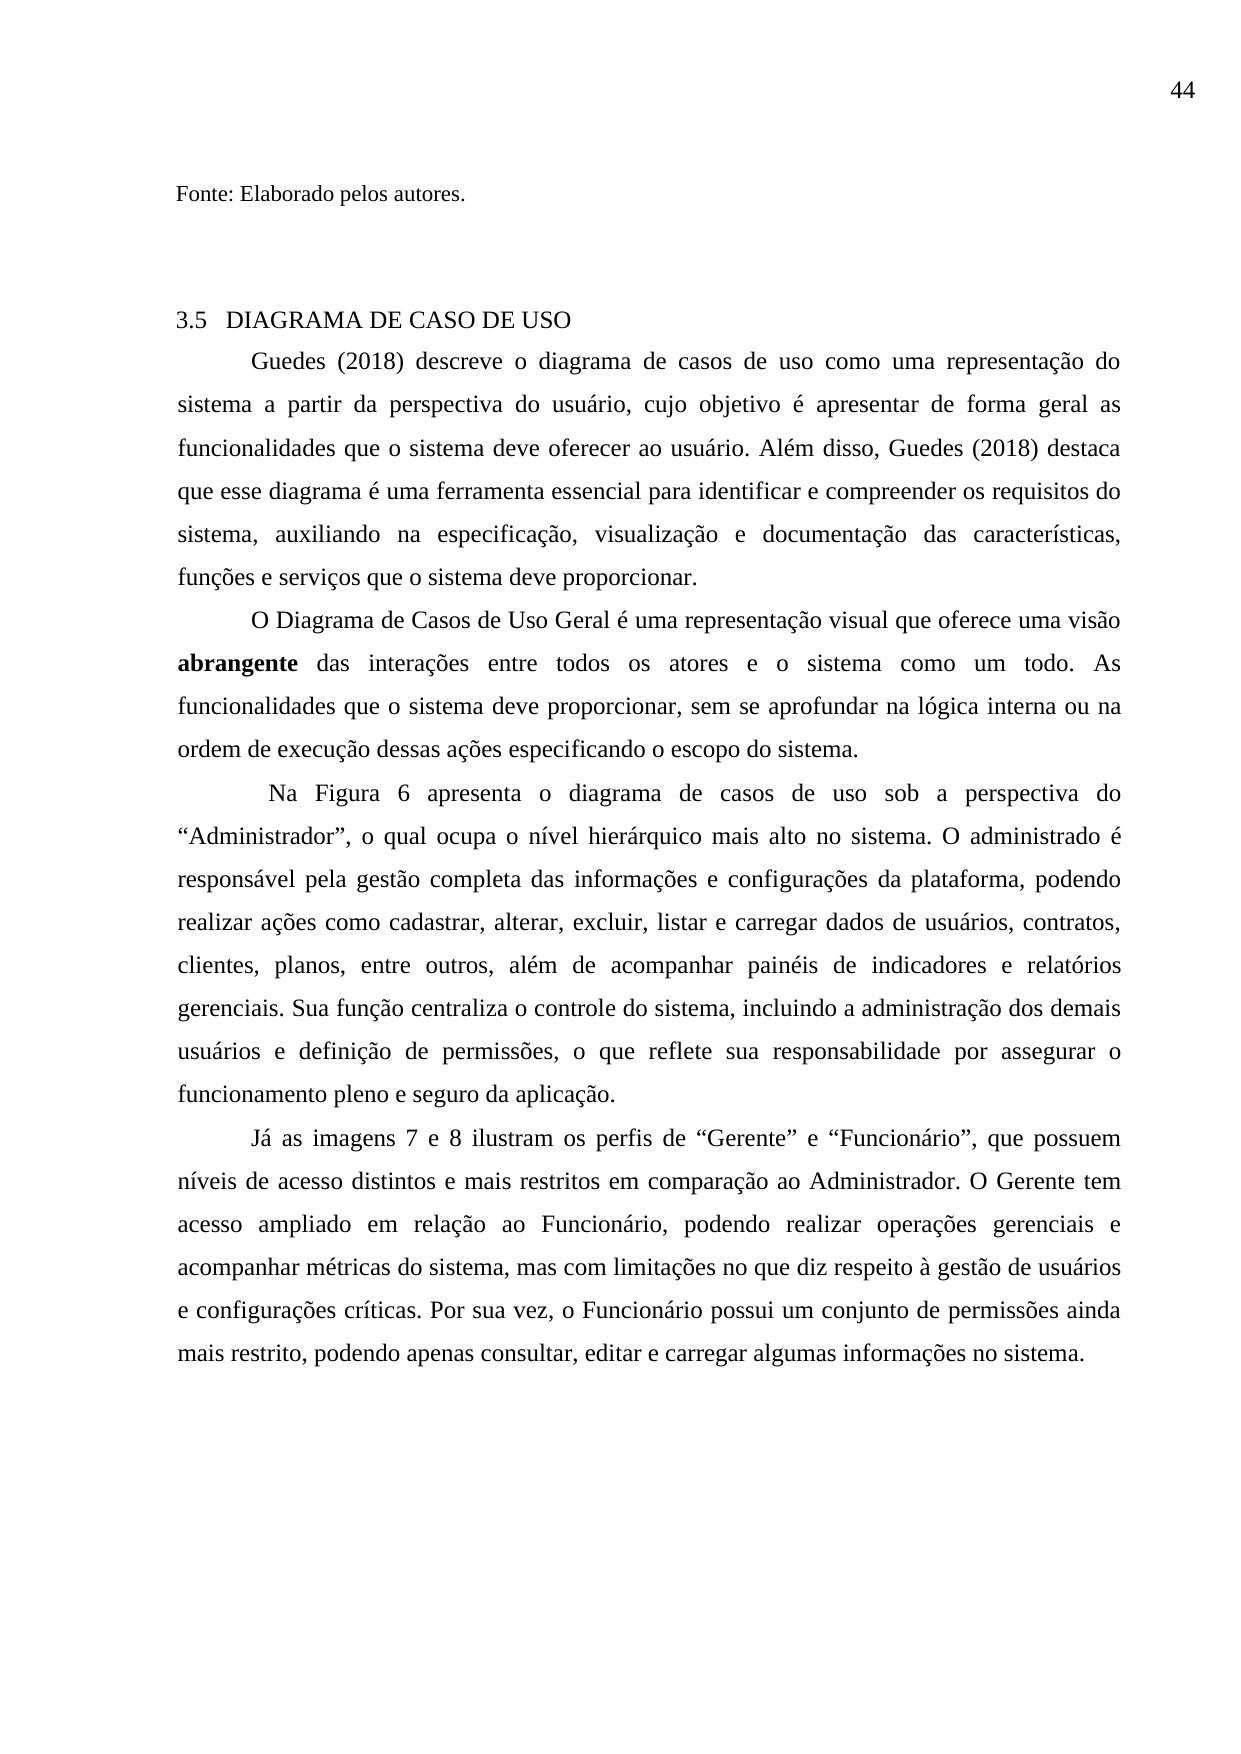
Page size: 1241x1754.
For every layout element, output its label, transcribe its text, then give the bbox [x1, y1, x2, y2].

text Já as imagens 7 e 8 ilustram os perfis de “Gerente” e “Funcionário”, que possuem níveis de acesso distintos e mais restritos em comparação ao Administrador. O Gerente tem acesso ampliado em relação ao Funcionário, podendo realizar operações gerenciais e acompanhar métricas do sistema, mas com limitações no que diz respeito à gestão de usuários e configurações críticas. Por sua vez, o Funcionário possui um conjunto de permissões ainda mais restrito, podendo apenas consultar, editar e carregar algumas informações no sistema. [177, 1123, 1122, 1367]
text Fonte: Elaborado pelos autores. [176, 179, 1117, 206]
text Na Figura 6 apresenta o diagrama de casos de uso sob a perspectiva do “Administrador”, o qual ocupa o nível hierárquico mais alto no sistema. O administrado é responsável pela gestão completa das informações e configurações da plataforma, podendo realizar ações como cadastrar, alterar, excluir, listar e carregar dados de usuários, contratos, clientes, planos, entre outros, além de acompanhar painéis de indicadores e relatórios gerenciais. Sua função centraliza o controle do sistema, incluindo a administração dos demais usuários e definição de permissões, o que reflete sua responsabilidade por assegurar o funcionamento pleno e seguro da aplicação. [177, 778, 1122, 1108]
text Guedes (2018) descreve o diagrama de casos de uso como uma representação do sistema a partir da perspectiva do usuário, cujo objetivo é apresentar de forma geral as funcionalidades que o sistema deve oferecer ao usuário. Além disso, Guedes (2018) destaca que esse diagrama é uma ferramenta essencial para identificar e compreender os requisitos do sistema, auxiliando na especificação, visualização e documentação das características, funções e serviços que o sistema deve proporcionar. [177, 346, 1122, 591]
text 3.5 DIAGRAMA DE CASO DE USO [176, 305, 1117, 333]
text O Diagrama de Casos de Uso Geral é uma representação visual que oferece uma visão abrangente das interações entre todos os atores e o sistema como um todo. As funcionalidades que o sistema deve proporcionar, sem se aprofundar na lógica interna ou na ordem de execução dessas ações especificando o escopo do sistema. [177, 605, 1122, 763]
